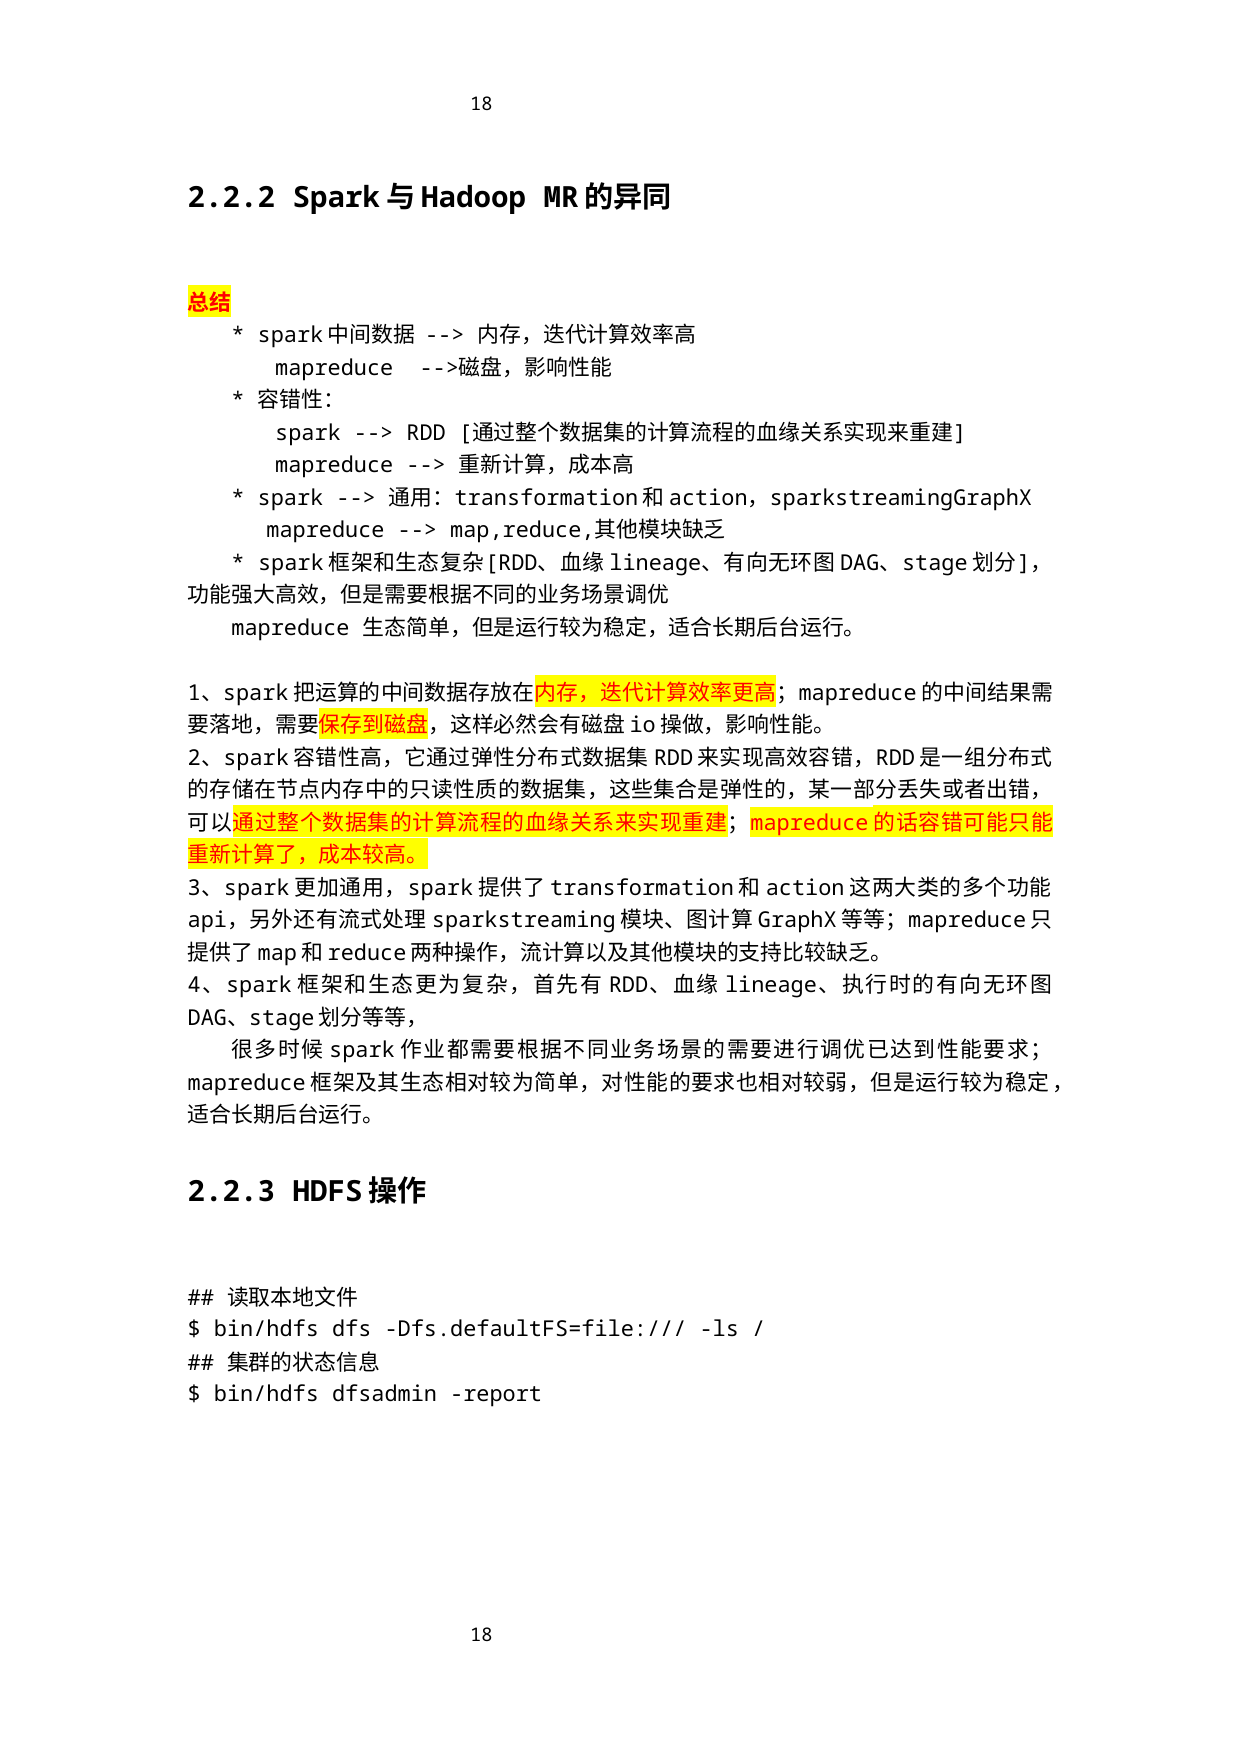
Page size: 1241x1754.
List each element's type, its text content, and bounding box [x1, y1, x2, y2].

text 4、spark框架和生态更为复杂，首先有RDD、血缘lineage、执行时的有向无环图DAG、stage划分等等， [187, 967, 1053, 1032]
subtitle 2.2.3 HDFS操作 [187, 1157, 1053, 1222]
text ## 读取本地文件 [187, 1279, 1053, 1312]
text mapreduce -->磁盘，影响性能 [231, 349, 1053, 382]
text 2、spark容错性高，它通过弹性分布式数据集RDD来实现高效容错，RDD是一组分布式的存储在节点内存中的只读性质的数据集，这些集合是弹性的，某一部分丢失或者出错，可以通过整个数据集的计算流程的血缘关系来实现重建；mapreduce的话容错可能只能重新计算了，成本较高。 [187, 739, 1053, 869]
text 很多时候spark作业都需要根据不同业务场景的需要进行调优已达到性能要求；mapreduce框架及其生态相对较为简单，对性能的要求也相对较弱，但是运行较为稳定，适合长期后台运行。 [187, 1032, 1053, 1129]
text 总结 [187, 284, 1053, 317]
text spark --> RDD [通过整个数据集的计算流程的血缘关系实现来重建] [231, 414, 1053, 447]
text ## 集群的状态信息 [187, 1344, 1053, 1377]
text 1、spark把运算的中间数据存放在内存，迭代计算效率更高；mapreduce的中间结果需要落地，需要保存到磁盘，这样必然会有磁盘io操做，影响性能。 [187, 674, 1053, 739]
text mapreduce --> 重新计算，成本高 [231, 447, 1053, 479]
text $ bin/hdfs dfs -Dfs.defaultFS=file:/// -ls / [187, 1312, 1053, 1344]
text 3、spark更加通用，spark提供了transformation和action这两大类的多个功能api，另外还有流式处理sparkstreaming模块、图计算GraphX等等；mapreduce只提供了map和reduce两种操作，流计算以及其他模块的支持比较缺乏。 [187, 869, 1053, 967]
subtitle 2.2.2 Spark与Hadoop MR的异同 [187, 162, 1053, 227]
text mapreduce --> map,reduce,其他模块缺乏 [187, 512, 1053, 544]
text * spark中间数据 --> 内存，迭代计算效率高 [187, 317, 1053, 349]
text * spark框架和生态复杂[RDD、血缘lineage、有向无环图DAG、stage划分]，功能强大高效，但是需要根据不同的业务场景调优 [187, 544, 1053, 609]
text * spark --> 通用：transformation和action，sparkstreamingGraphX [187, 479, 1053, 512]
text $ bin/hdfs dfsadmin -report [187, 1377, 1053, 1409]
text * 容错性： [187, 382, 1053, 414]
text mapreduce 生态简单，但是运行较为稳定，适合长期后台运行。 [187, 609, 1053, 642]
